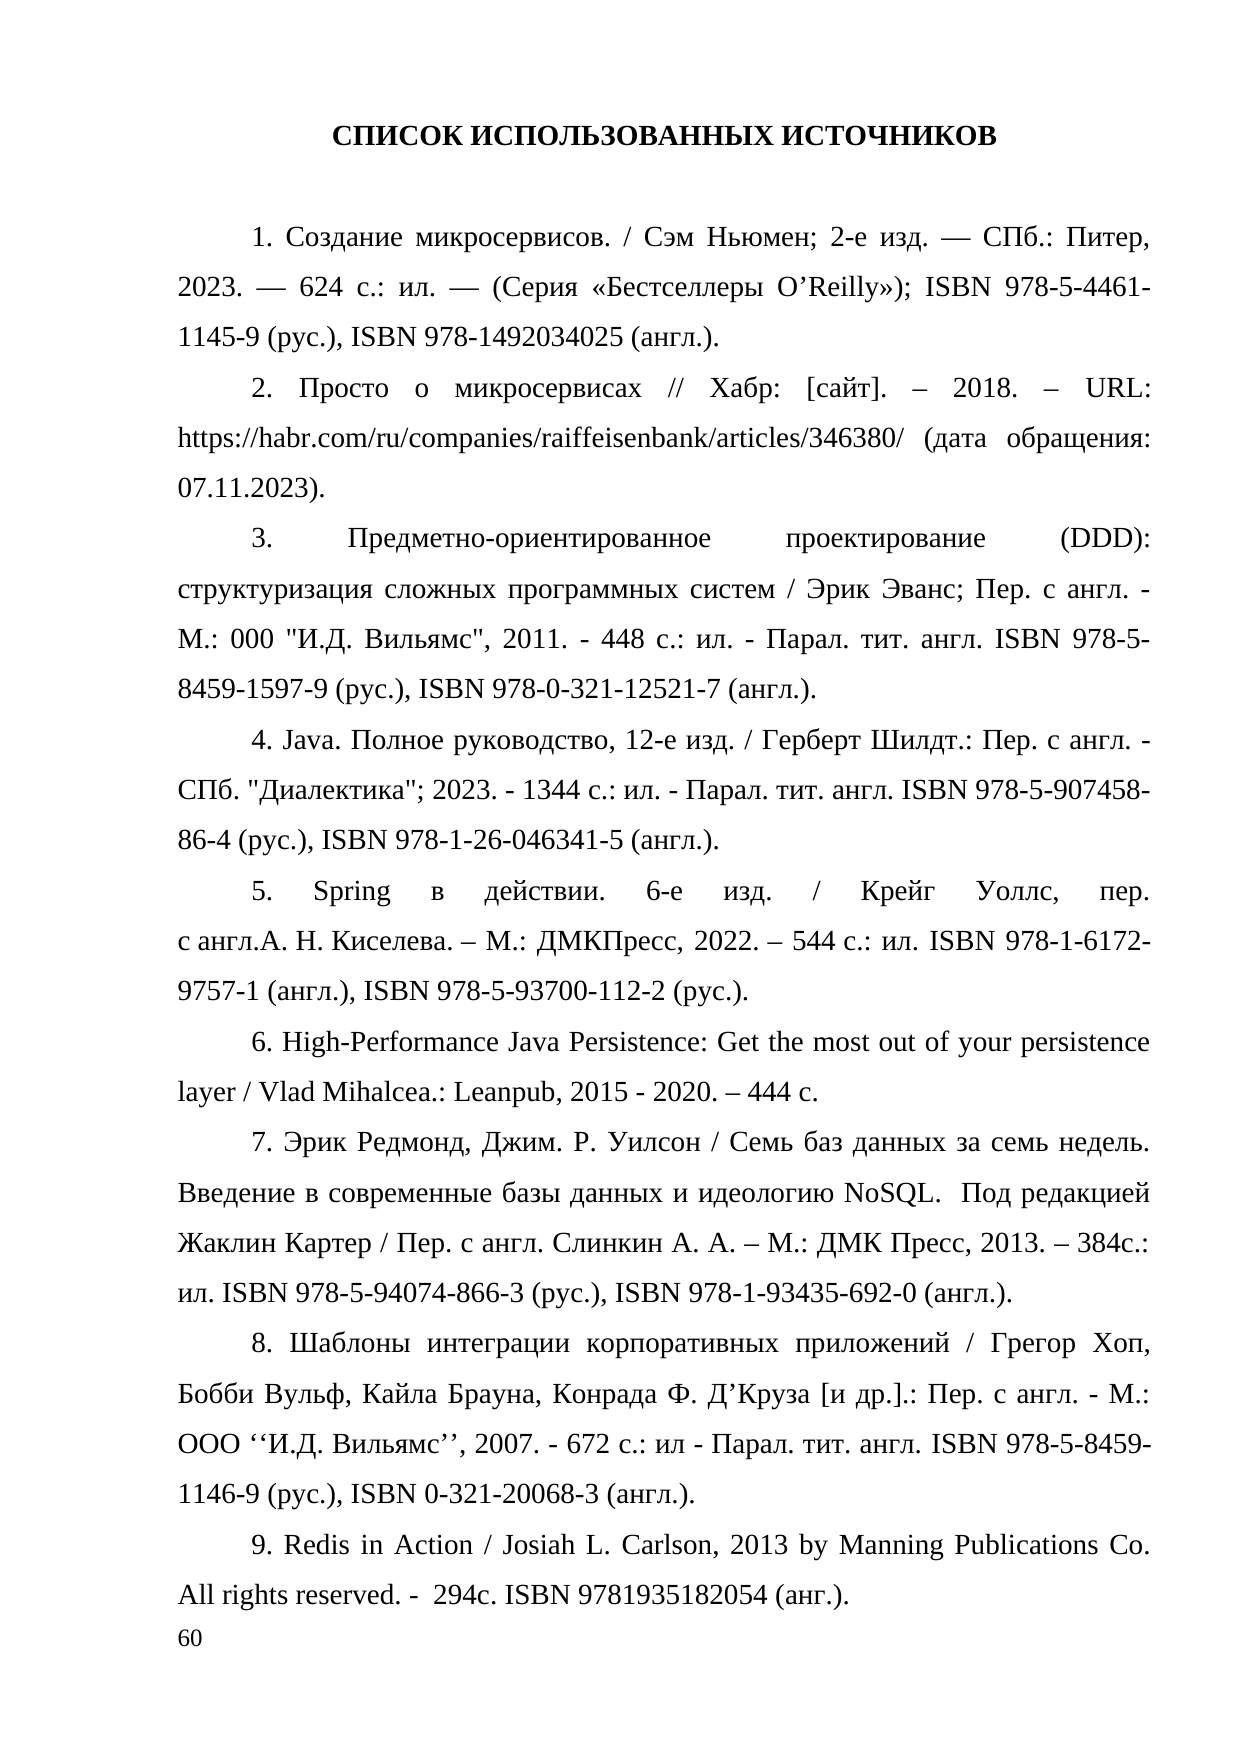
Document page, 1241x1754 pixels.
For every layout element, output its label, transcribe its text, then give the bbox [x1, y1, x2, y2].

text 7. Эрик Редмонд, Джим. Р. Уилсон / Семь баз данных за семь недель. Введение в современные базы данных и идеологию NoSQL. Под редакцией Жаклин Картер / Пер. с англ. Слинкин А. А. – М.: ДМК Пресс, 2013. – 384с.: ил. ISBN 978-5-94074-866-3 (рус.), ISBN 978-1-93435-692-0 (англ.). [177, 1124, 1152, 1309]
text 2. Просто о микросервисах // Хабр: [сайт]. – 2018. – URL: https://habr.com/ru/companies/raiffeisenbank/articles/346380/ (дата обращения: 07.11.2023). [177, 370, 1152, 504]
text 9. Redis in Action / Josiah L. Carlson, 2013 by Manning Publications Co. All rights reserved. - 294c. ISBN 9781935182054 (анг.). [177, 1527, 1152, 1611]
text 4. Java. Полное руководство, 12-е изд. / Герберт Шилдт.: Пер. с англ. - СПб. "Диалектика"; 2023. - 1344 с.: ил. - Парал. тит. англ. ISBN 978-5-907458-86-4 (рус.), ISBN 978-1-26-046341-5 (англ.). [177, 722, 1152, 856]
text 3. Предметно-ориентированное проектирование (DDD): структуризация сложных программных систем / Эрик Эванс; Пер. с англ. - М.: 000 "И.Д. Вильямс", 2011. - 448 с.: ил. - Парал. тит. англ. ISBN 978-5-8459-1597-9 (рус.), ISBN 978-0-321-12521-7 (англ.). [177, 521, 1152, 705]
text 1. Создание микросервисов. / Сэм Ньюмен; 2-е изд. — СПб.: Питер, 2023. — 624 с.: ил. — (Серия «Бестселлеры O’Reilly»); ISBN 978-5-4461-1145-9 (рус.), ISBN 978-1492034025 (англ.). [177, 219, 1152, 353]
text 6. High-Performance Java Persistence: Get the most out of your persistence layer / Vlad Mihalcea.: Leanpub, 2015 - 2020. – 444 c. [177, 1024, 1152, 1108]
text 8. Шаблоны интеграции корпоративных приложений / Грегор Хоп, Бобби Вульф, Кайла Брауна, Конрада Ф. Д’Круза [и др.].: Пер. с англ. - М.: ООО ‘‘И.Д. Вильямс’’, 2007. - 672 с.: ил - Парал. тит. англ. ISBN 978-5-8459-1146-9 (рус.), ISBN 0-321-20068-3 (англ.). [177, 1326, 1152, 1510]
text 5. Spring в действии. 6-е изд. / Крейг Уоллс, пер. с англ.А. Н. Киселева. – М.: ДМКПресс, 2022. – 544 с.: ил. ISBN 978-1-6172-9757-1 (англ.), ISBN 978-5-93700-112-2 (рус.). [177, 873, 1152, 1007]
text СПИСОК ИСПОЛЬЗОВАННЫХ ИСТОЧНИКОВ [177, 118, 1152, 152]
